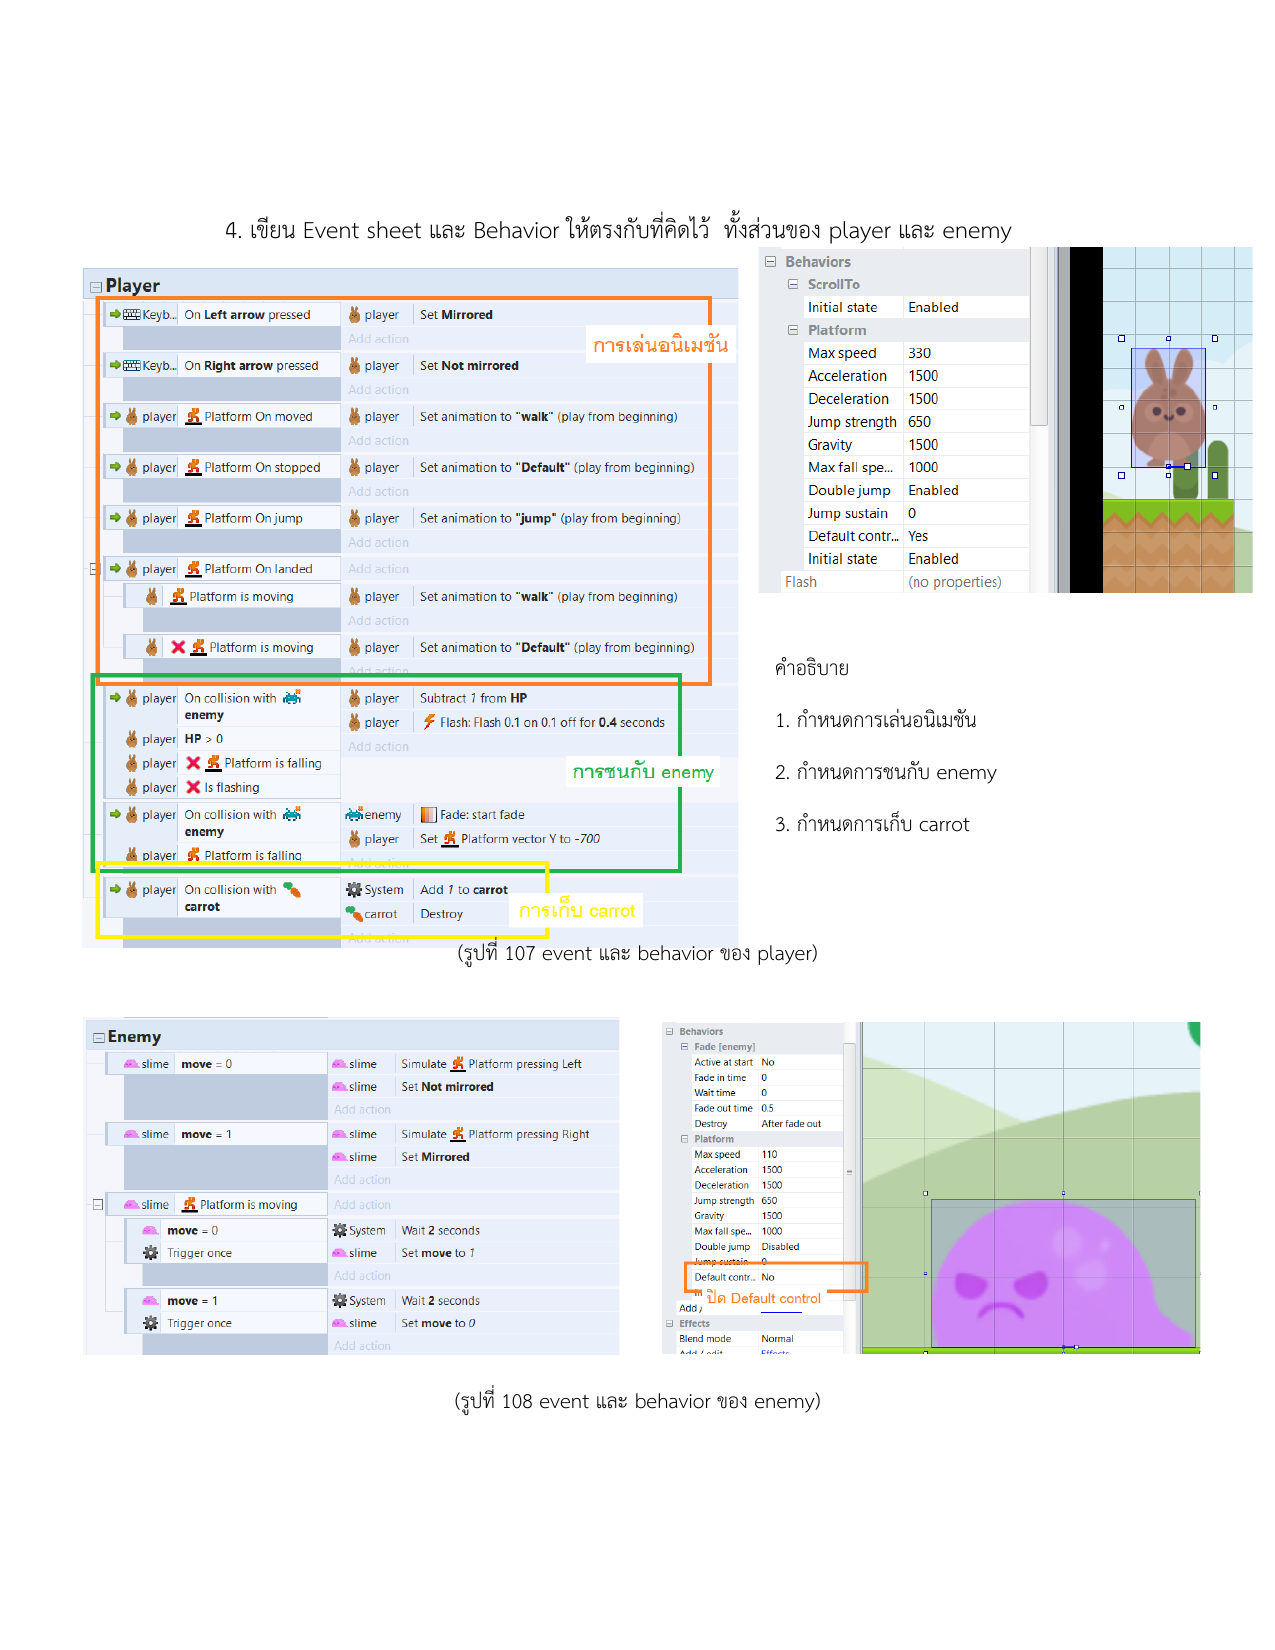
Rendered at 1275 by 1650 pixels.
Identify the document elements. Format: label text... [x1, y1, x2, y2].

picture [758, 247, 1253, 593]
picture [83, 1017, 620, 1355]
text 4. เขียน Event sheet และ Behavior ให้ตรงกับที่คิดไว้ ทั้งส่วนของ player และ enemy [150, 209, 1125, 247]
picture [661, 1022, 1201, 1354]
picture [81, 268, 739, 948]
